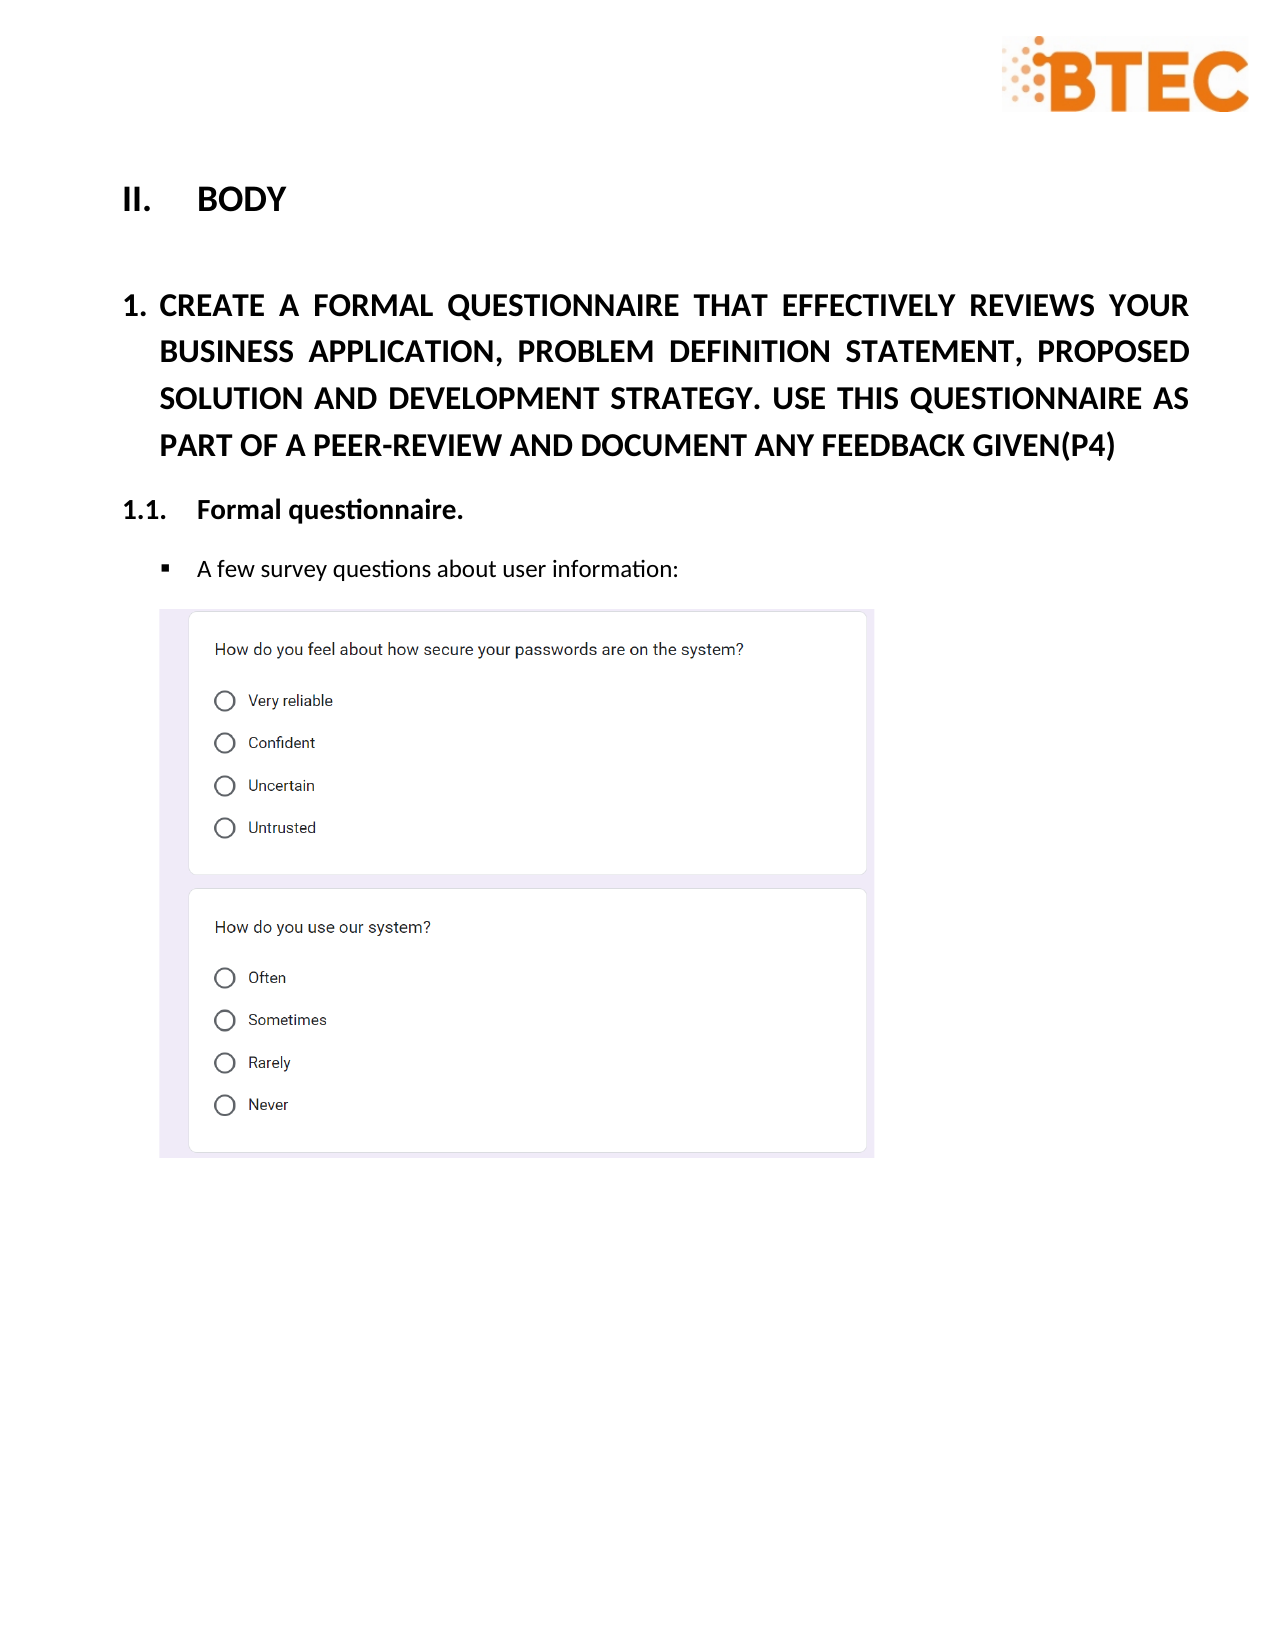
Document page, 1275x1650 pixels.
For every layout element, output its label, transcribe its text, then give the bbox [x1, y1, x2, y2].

picture [159, 609, 875, 1158]
list A few survey questions about user information: [159, 553, 1191, 584]
picture [1001, 36, 1249, 112]
subtitle CREATE A FORMAL QUESTIONNAIRE THAT EFFECTIVELY REVIEWS YOUR BUSINESS APPLICATION, PROBLEM DEFINITION STATEMENT, PROPOSED SOLUTION AND DEVELOPMENT STRATEGY. USE THIS QUESTIONNAIRE AS PART OF A PEER-REVIEW AND DOCUMENT ANY FEEDBACK GIVEN(P4) [122, 283, 1191, 464]
subtitle Formal questionnaire. [122, 491, 1191, 527]
subtitle BODY [122, 175, 1191, 221]
